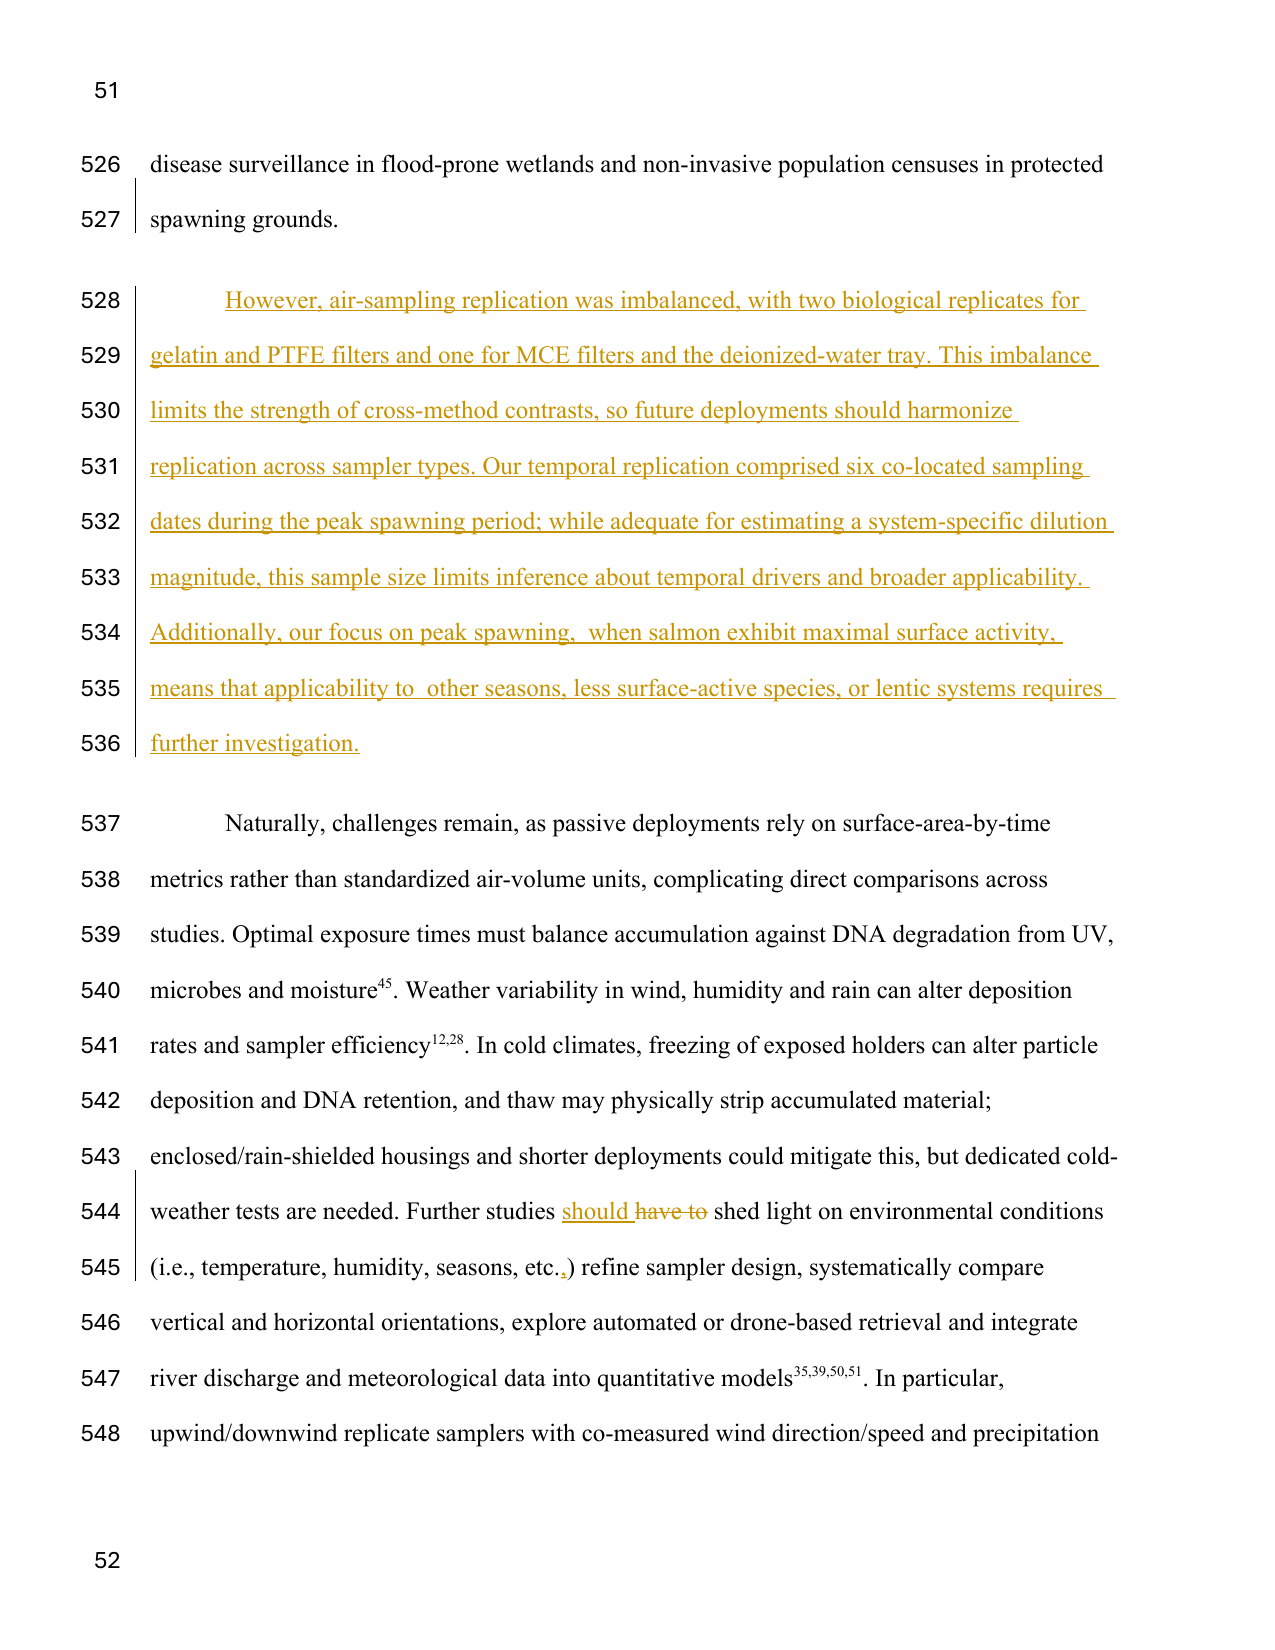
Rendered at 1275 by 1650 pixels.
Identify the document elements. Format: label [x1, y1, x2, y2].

text [150, 150, 1125, 233]
text [150, 809, 1125, 1447]
